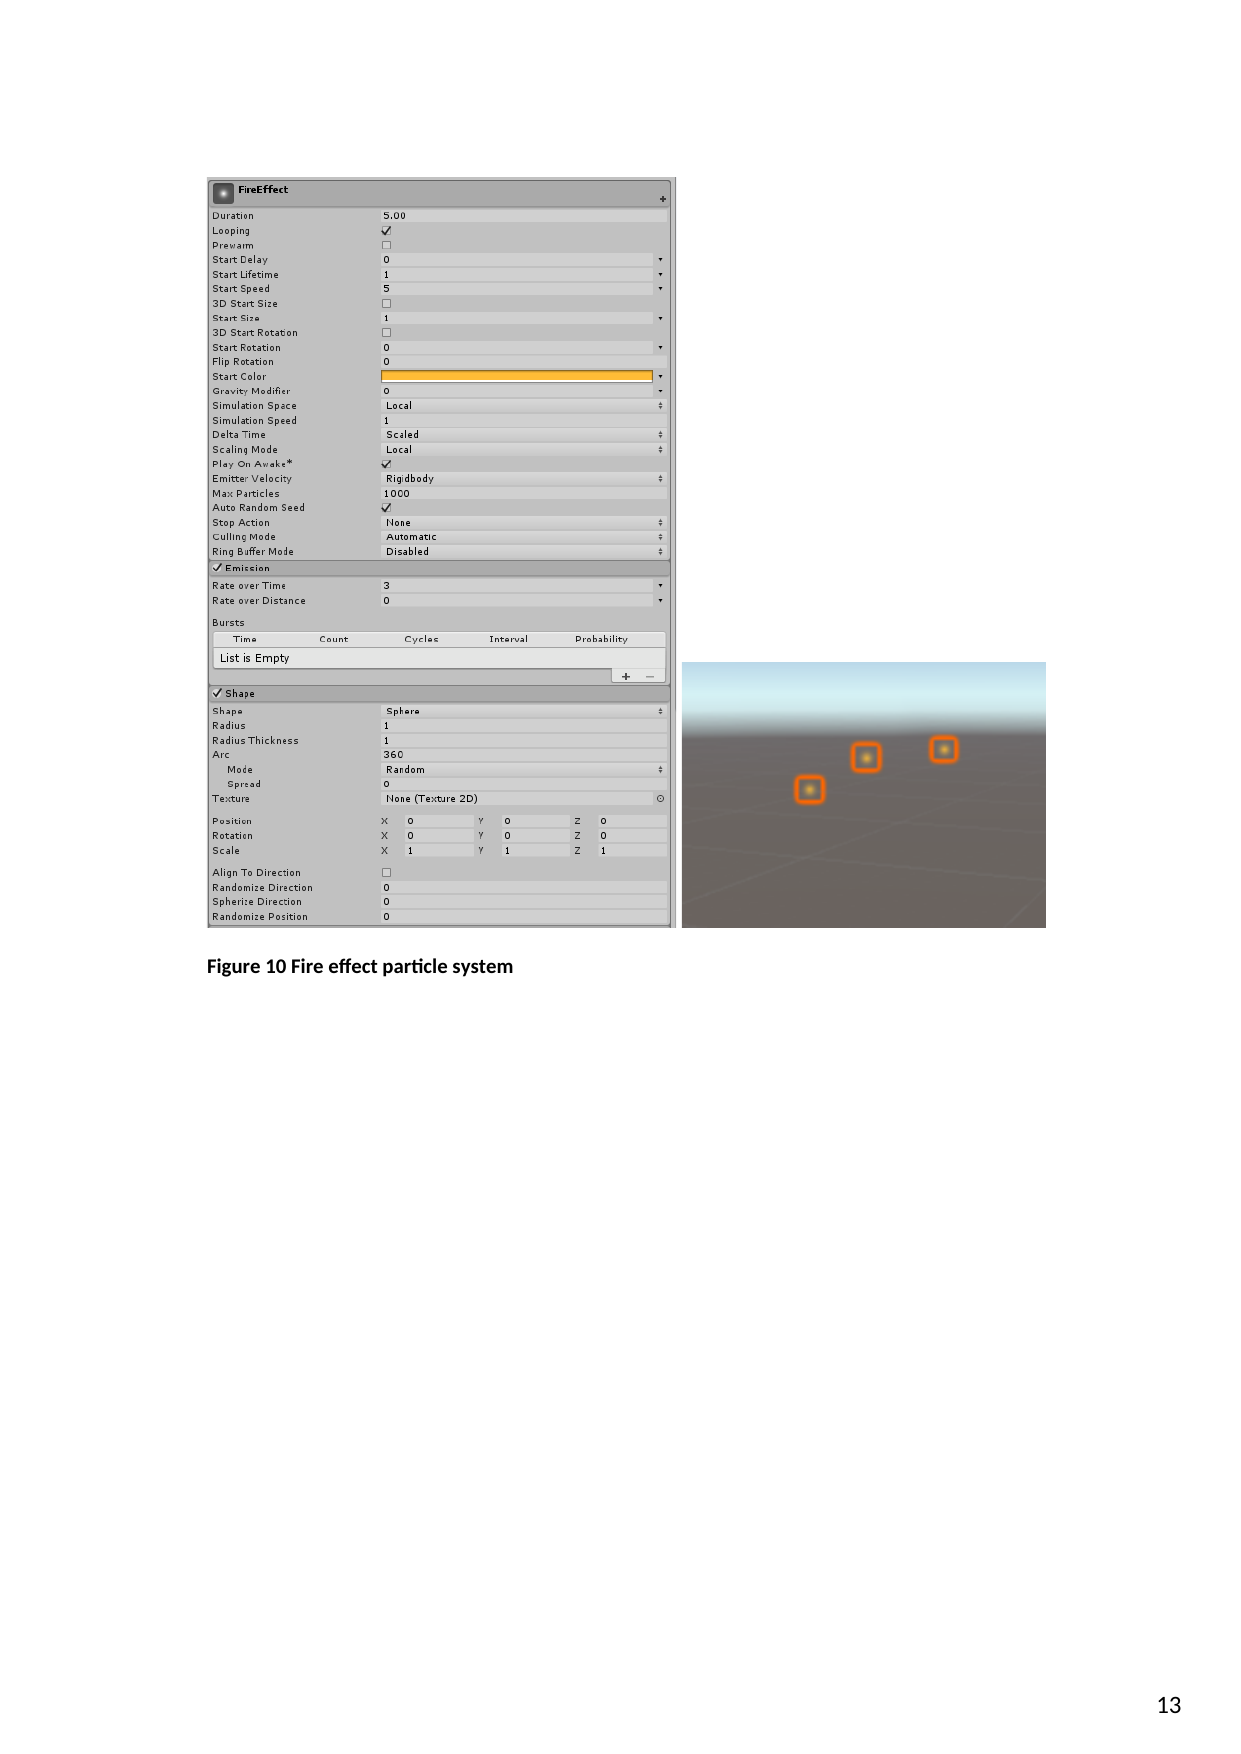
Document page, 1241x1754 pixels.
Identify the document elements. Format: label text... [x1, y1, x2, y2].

text Figure 10 Fire effect particle system [177, 953, 1181, 978]
picture [206, 177, 677, 928]
picture [681, 662, 1046, 928]
